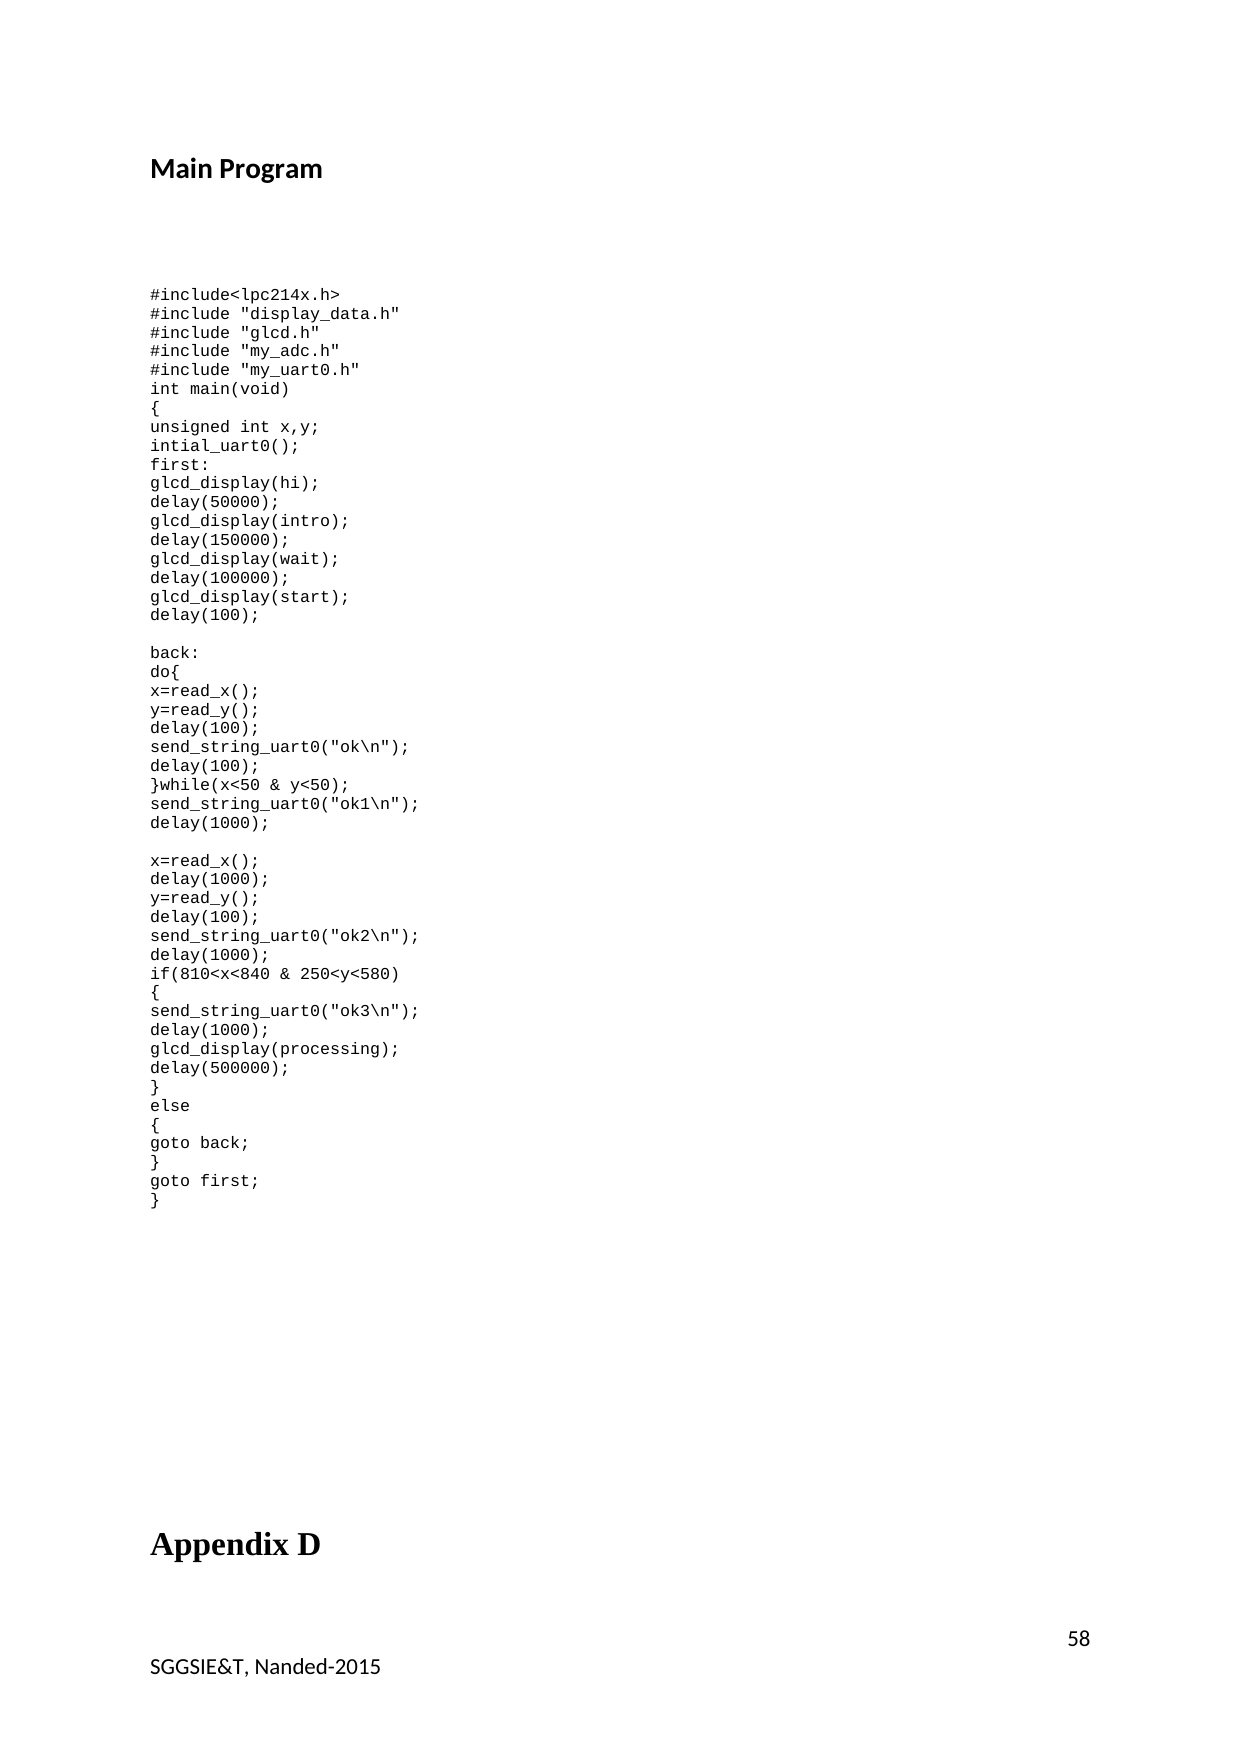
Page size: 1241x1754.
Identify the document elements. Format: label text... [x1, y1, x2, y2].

text send_string_uart0("ok2\n"); [150, 927, 1090, 946]
text back: [150, 645, 1090, 663]
text first: [150, 456, 1090, 475]
text }while(x<50 & y<50); [150, 777, 1090, 796]
text send_string_uart0("ok3\n"); [150, 1003, 1090, 1022]
text glcd_display(wait); [150, 550, 1090, 569]
text unsigned int x,y; [150, 418, 1090, 437]
text { [150, 984, 1090, 1003]
text y=read_y(); [150, 701, 1090, 720]
text } [150, 1154, 1090, 1173]
text delay(1000); [150, 871, 1090, 890]
text goto first; [150, 1173, 1090, 1191]
text y=read_y(); [150, 890, 1090, 909]
text delay(50000); [150, 494, 1090, 513]
text if(810<x<840 & 250<y<580) [150, 965, 1090, 984]
text #include "glcd.h" [150, 324, 1090, 343]
text delay(1000); [150, 814, 1090, 833]
text #include<lpc214x.h> [150, 286, 1090, 305]
text delay(100000); [150, 569, 1090, 588]
text #include "my_adc.h" [150, 343, 1090, 362]
text int main(void) [150, 381, 1090, 399]
text glcd_display(hi); [150, 475, 1090, 494]
text send_string_uart0("ok\n"); [150, 739, 1090, 758]
text send_string_uart0("ok1\n"); [150, 796, 1090, 814]
text do{ [150, 663, 1090, 682]
text Appendix D [150, 1524, 1090, 1563]
text #include "my_uart0.h" [150, 362, 1090, 381]
text glcd_display(processing); [150, 1041, 1090, 1059]
text delay(100); [150, 607, 1090, 626]
text delay(1000); [150, 946, 1090, 965]
text delay(150000); [150, 532, 1090, 550]
text } [150, 1191, 1090, 1210]
text x=read_x(); [150, 852, 1090, 871]
text delay(100); [150, 720, 1090, 739]
text else [150, 1097, 1090, 1116]
text { [150, 399, 1090, 418]
text glcd_display(intro); [150, 513, 1090, 532]
text } [150, 1078, 1090, 1097]
text delay(1000); [150, 1022, 1090, 1041]
text intial_uart0(); [150, 437, 1090, 456]
text Main Program [150, 150, 1090, 186]
text glcd_display(start); [150, 588, 1090, 607]
text delay(500000); [150, 1059, 1090, 1078]
text #include "display_data.h" [150, 305, 1090, 324]
text delay(100); [150, 758, 1090, 777]
text { [150, 1116, 1090, 1135]
text x=read_x(); [150, 682, 1090, 701]
text delay(100); [150, 909, 1090, 927]
text goto back; [150, 1135, 1090, 1154]
